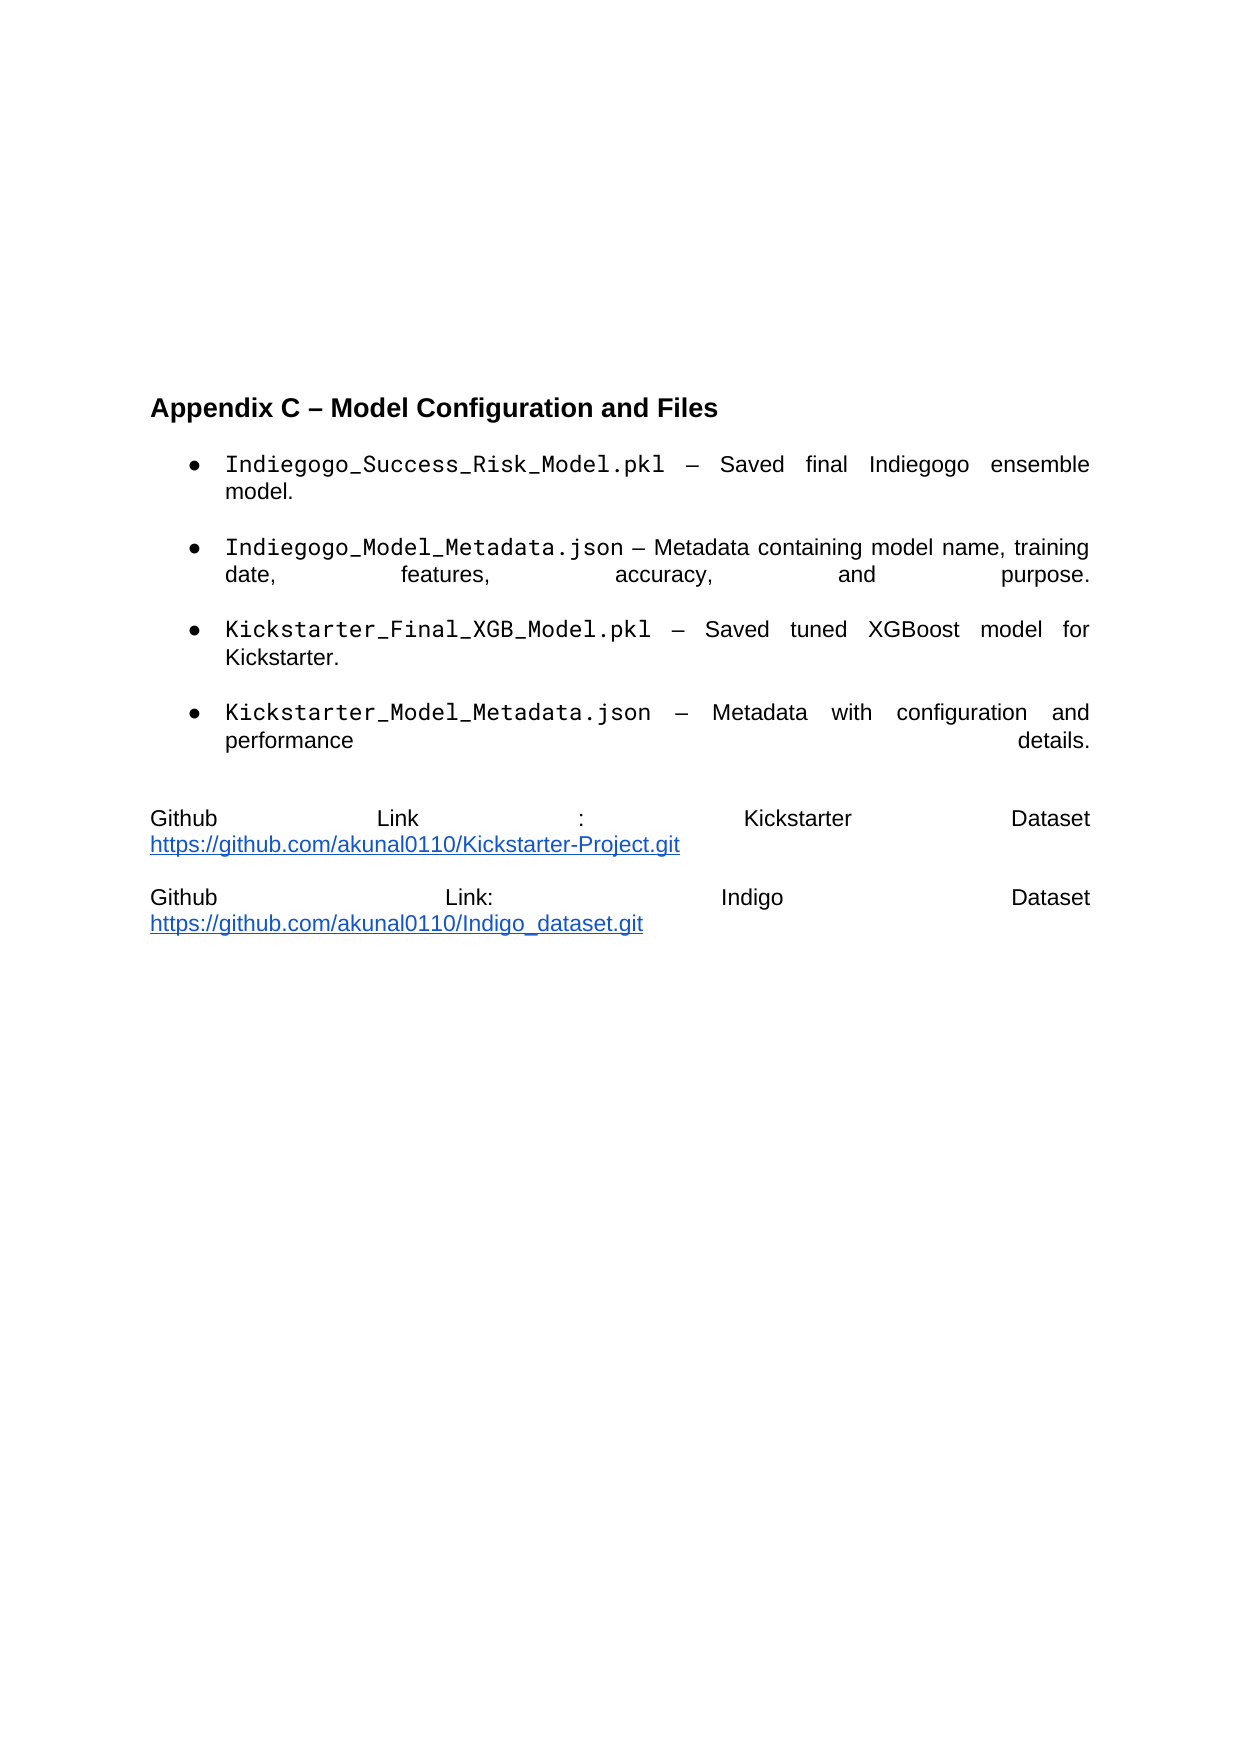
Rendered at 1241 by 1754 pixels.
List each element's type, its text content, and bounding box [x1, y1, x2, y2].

text Github Link : Kickstarter Dataset https://github.com/akunal0110/Kickstarter-Project.git Github Link: Indigo Dataset https://github.com/akunal0110/Indigo_dataset.git [150, 804, 1090, 936]
subtitle Appendix C – Model Configuration and Files [150, 392, 1090, 423]
list Indiegogo_Model_Metadata.json – Metadata containing model name, training date, features, accuracy, and purpose. [187, 531, 1090, 614]
list Kickstarter_Final_XGB_Model.pkl – Saved tuned XGBoost model for Kickstarter. [187, 614, 1090, 697]
list Indiegogo_Success_Risk_Model.pkl – Saved final Indiegogo ensemble model. [187, 448, 1090, 531]
list Kickstarter_Model_Metadata.json – Metadata with configuration and performance details. [187, 697, 1090, 779]
